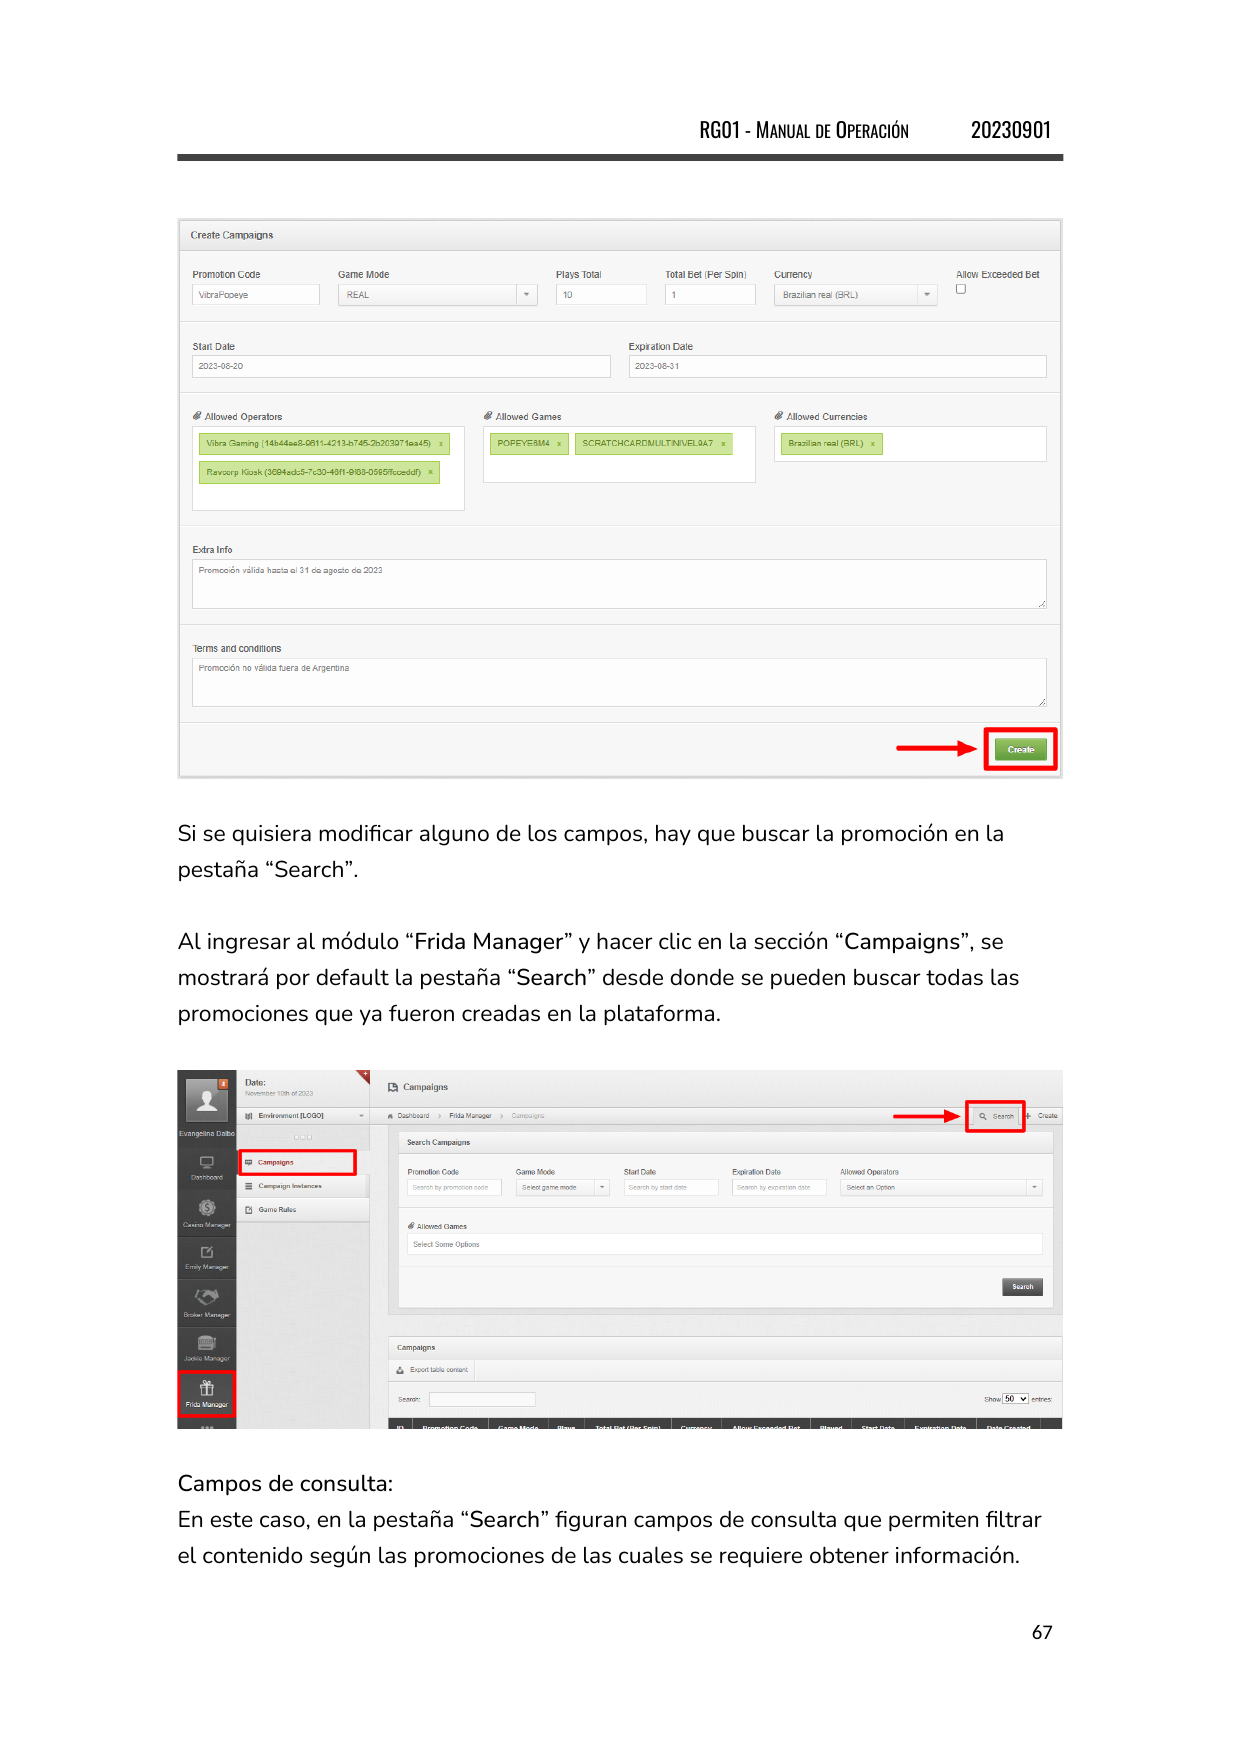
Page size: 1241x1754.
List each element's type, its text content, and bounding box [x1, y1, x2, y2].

text Si se quisiera modificar alguno de los campos, hay que buscar la promoción en la pestaña “Search”. [177, 819, 1063, 886]
picture [177, 154, 1064, 161]
text Al ingresar al módulo “Frida Manager” y hacer clic en la sección “Campaigns”, se mostrará por default la pestaña “Search” desde donde se pueden buscar todas las promociones que ya fueron creadas en la plataforma. [177, 926, 1063, 1029]
picture [177, 1070, 1063, 1429]
subtitle Campos de consulta: [177, 1468, 1063, 1499]
picture [177, 218, 1063, 779]
